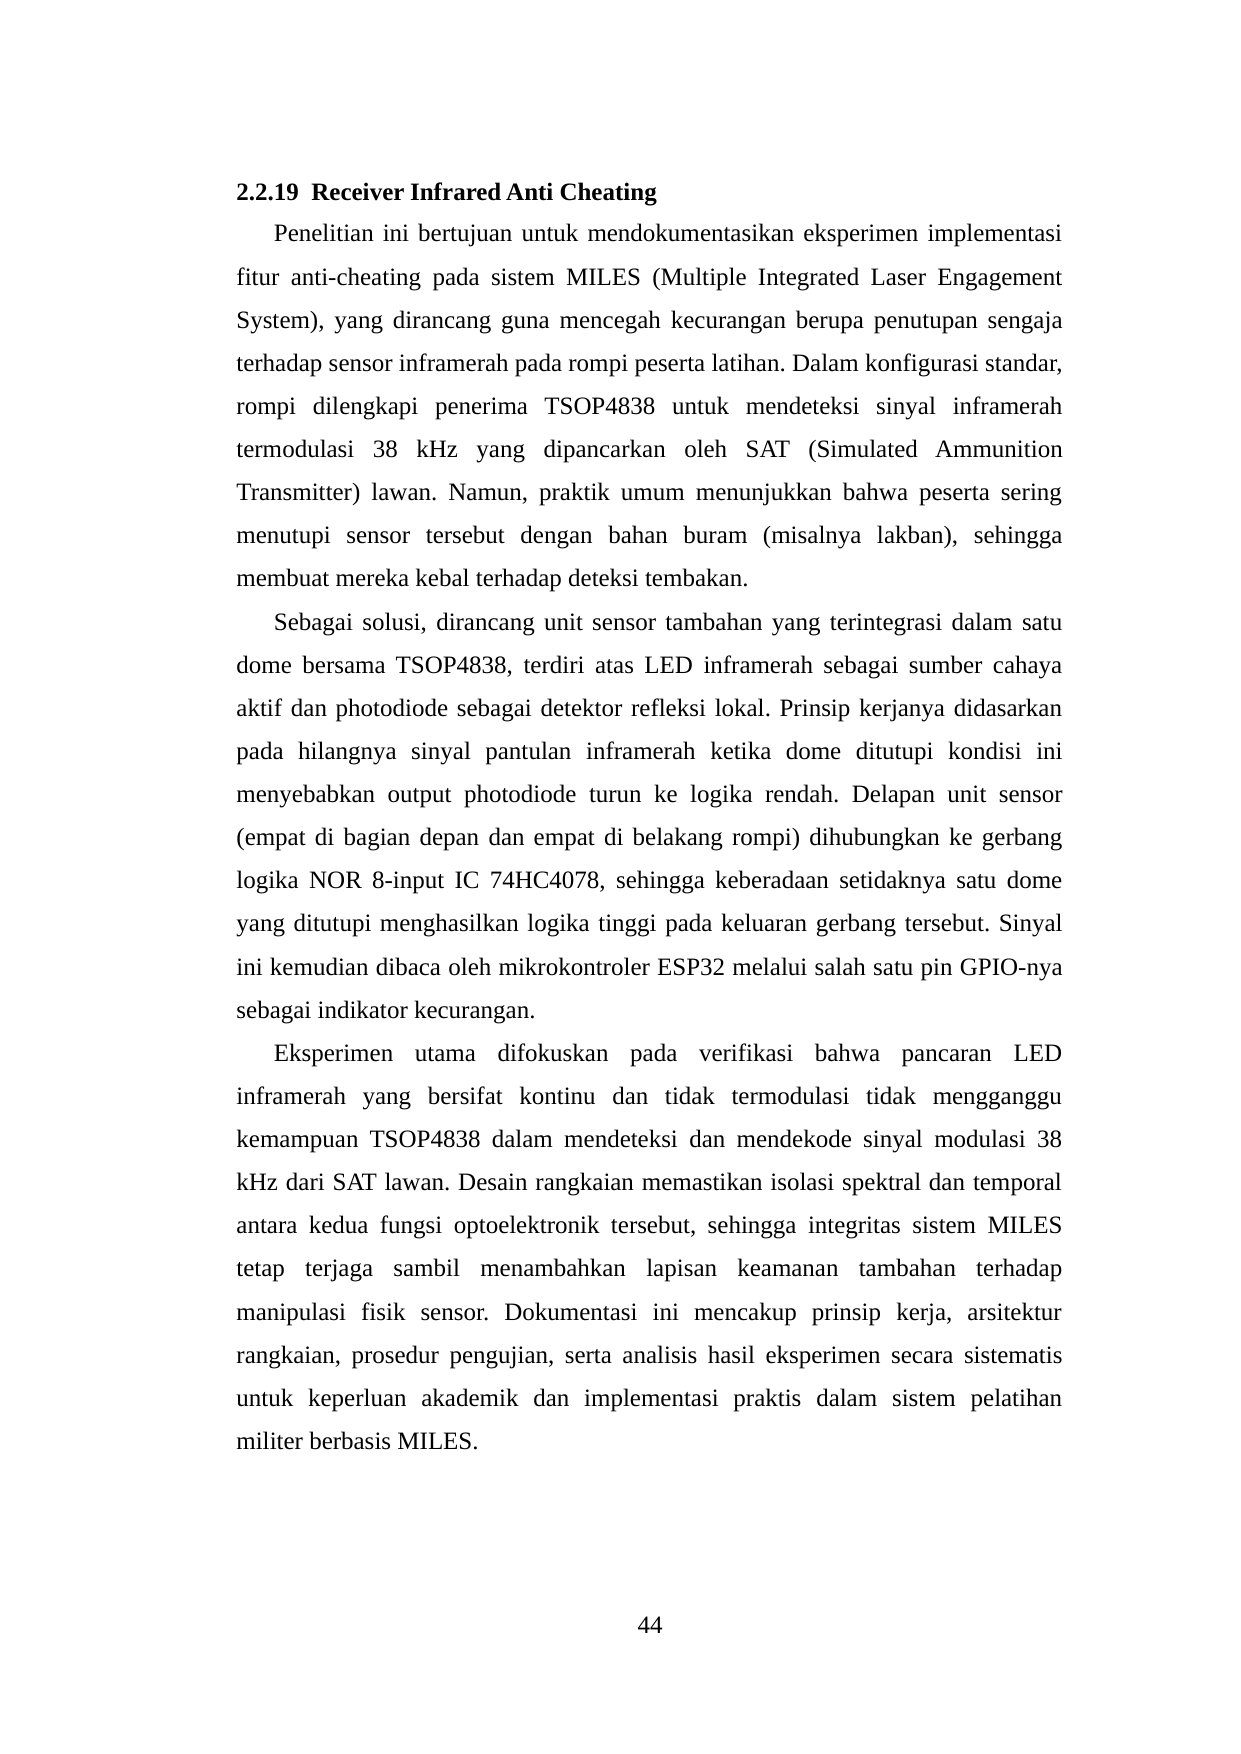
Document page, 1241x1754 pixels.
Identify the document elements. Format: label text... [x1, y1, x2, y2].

subtitle Receiver Infrared Anti Cheating [236, 177, 1063, 206]
text Eksperimen utama difokuskan pada verifikasi bahwa pancaran LED inframerah yang bersifat kontinu dan tidak termodulasi tidak mengganggu kemampuan TSOP4838 dalam mendeteksi dan mendekode sinyal modulasi 38 kHz dari SAT lawan. Desain rangkaian memastikan isolasi spektral dan temporal antara kedua fungsi optoelektronik tersebut, sehingga integritas sistem MILES tetap terjaga sambil menambahkan lapisan keamanan tambahan terhadap manipulasi fisik sensor. Dokumentasi ini mencakup prinsip kerja, arsitektur rangkaian, prosedur pengujian, serta analisis hasil eksperimen secara sistematis untuk keperluan akademik dan implementasi praktis dalam sistem pelatihan militer berbasis MILES. [236, 1038, 1063, 1455]
text Penelitian ini bertujuan untuk mendokumentasikan eksperimen implementasi fitur anti-cheating pada sistem MILES (Multiple Integrated Laser Engagement System), yang dirancang guna mencegah kecurangan berupa penutupan sengaja terhadap sensor inframerah pada rompi peserta latihan. Dalam konfigurasi standar, rompi dilengkapi penerima TSOP4838 untuk mendeteksi sinyal inframerah termodulasi 38 kHz yang dipancarkan oleh SAT (Simulated Ammunition Transmitter) lawan. Namun, praktik umum menunjukkan bahwa peserta sering menutupi sensor tersebut dengan bahan buram (misalnya lakban), sehingga membuat mereka kebal terhadap deteksi tembakan. [236, 218, 1063, 592]
text Sebagai solusi, dirancang unit sensor tambahan yang terintegrasi dalam satu dome bersama TSOP4838, terdiri atas LED inframerah sebagai sumber cahaya aktif dan photodiode sebagai detektor refleksi lokal. Prinsip kerjanya didasarkan pada hilangnya sinyal pantulan inframerah ketika dome ditutupi kondisi ini menyebabkan output photodiode turun ke logika rendah. Delapan unit sensor (empat di bagian depan dan empat di belakang rompi) dihubungkan ke gerbang logika NOR 8-input IC 74HC4078, sehingga keberadaan setidaknya satu dome yang ditutupi menghasilkan logika tinggi pada keluaran gerbang tersebut. Sinyal ini kemudian dibaca oleh mikrokontroler ESP32 melalui salah satu pin GPIO-nya sebagai indikator kecurangan. [236, 607, 1063, 1023]
